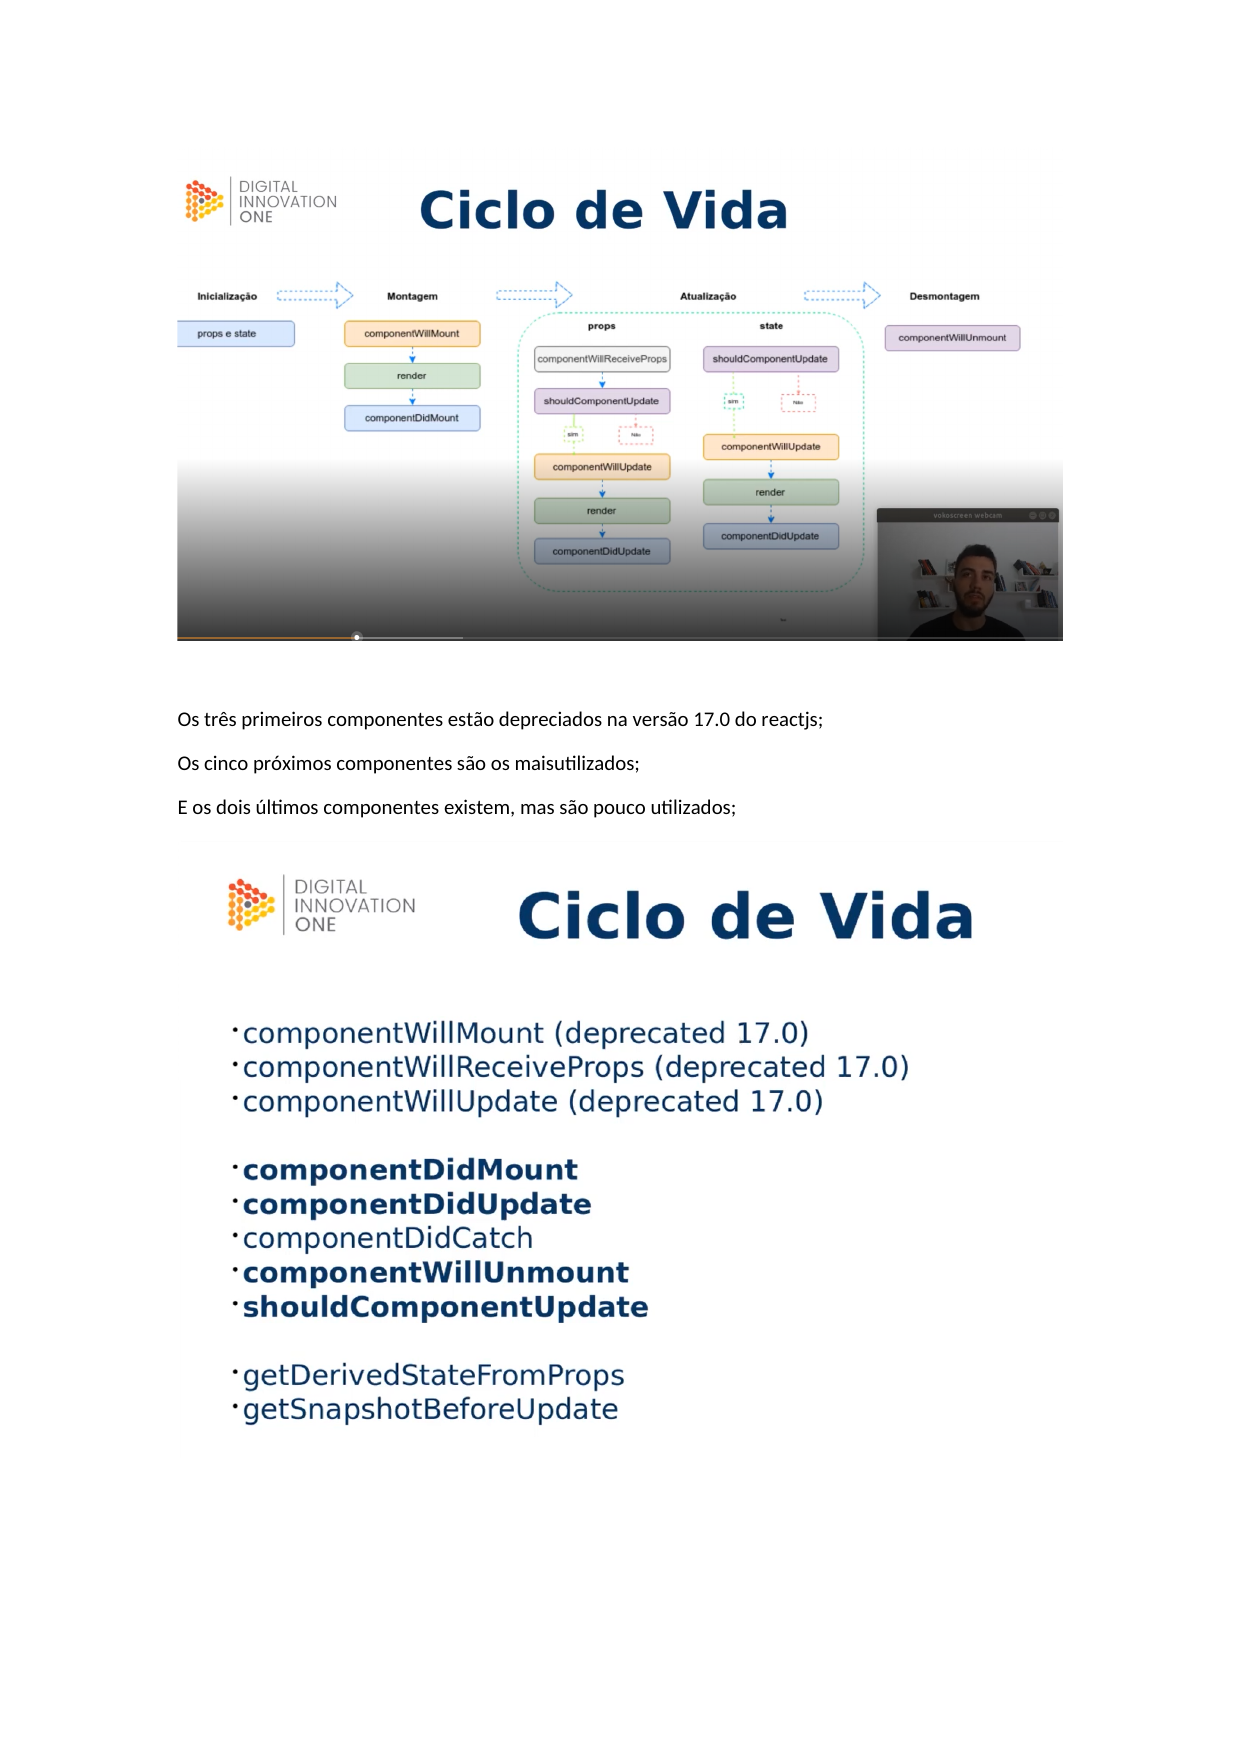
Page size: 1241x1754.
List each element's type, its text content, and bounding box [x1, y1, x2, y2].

picture [177, 838, 1063, 1458]
text Os cinco próximos componentes são os maisutilizados; [177, 750, 1063, 776]
text Os três primeiros componentes estão depreciados na versão 17.0 do reactjs; [177, 706, 1063, 732]
picture [177, 147, 1063, 641]
text E os dois últimos componentes existem, mas são pouco utilizados; [177, 794, 1063, 820]
